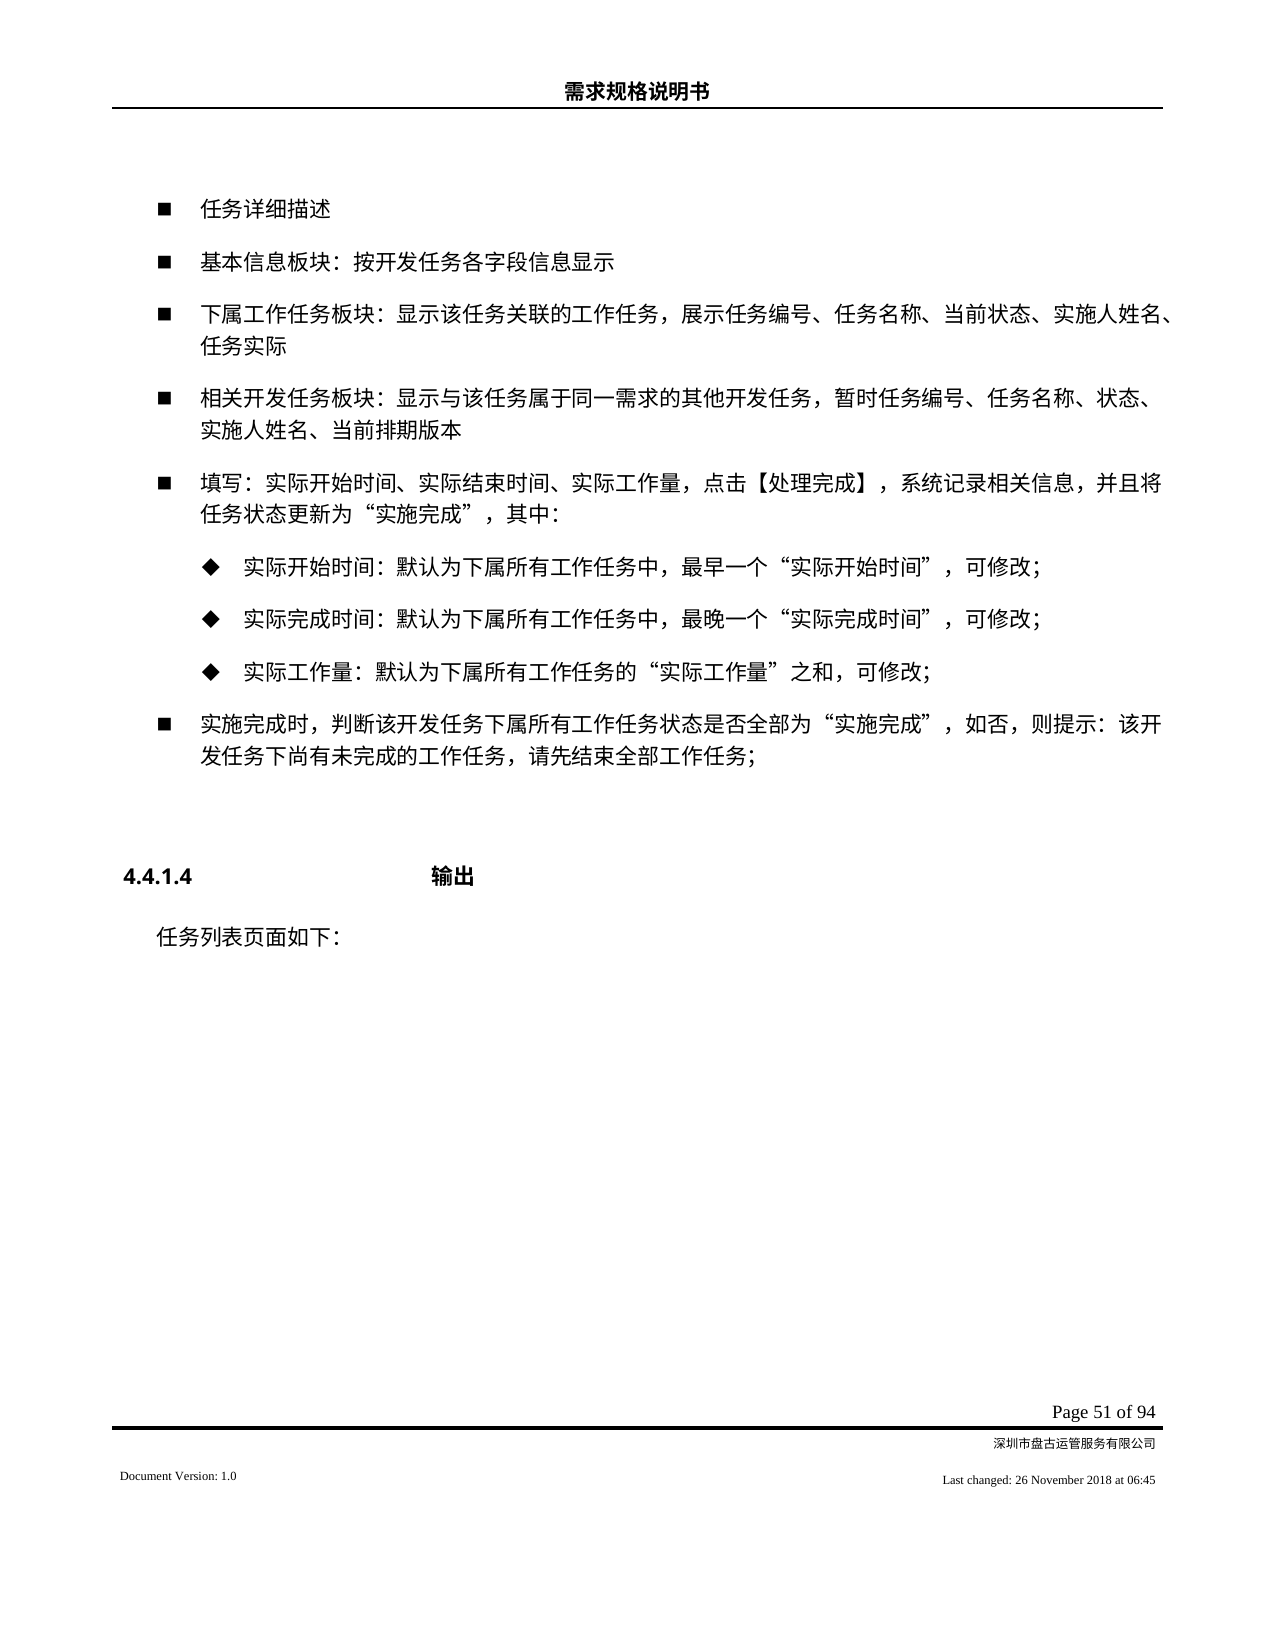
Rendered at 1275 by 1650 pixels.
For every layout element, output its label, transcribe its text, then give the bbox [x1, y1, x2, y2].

list 填写：实际开始时间、实际结束时间、实际工作量，点击【处理完成】，系统记录相关信息，并且将任务状态更新为“实施完成”，其中： [156, 466, 1163, 529]
list 任务详细描述 [156, 192, 1163, 224]
list 实施完成时，判断该开发任务下属所有工作任务状态是否全部为“实施完成”，如否，则提示：该开发任务下尚有未完成的工作任务，请先结束全部工作任务； [156, 707, 1163, 771]
list 基本信息板块：按开发任务各字段信息显示 [156, 245, 1163, 276]
list 实际完成时间：默认为下属所有工作任务中，最晚一个“实际完成时间”，可修改； [200, 602, 1163, 634]
text 任务列表页面如下： [112, 920, 1163, 952]
list 下属工作任务板块：显示该任务关联的工作任务，展示任务编号、任务名称、当前状态、实施人姓名、任务实际 [156, 297, 1163, 361]
list 实际工作量：默认为下属所有工作任务的“实际工作量”之和，可修改； [200, 655, 1163, 686]
list 实际开始时间：默认为下属所有工作任务中，最早一个“实际开始时间”，可修改； [200, 550, 1163, 581]
list 相关开发任务板块：显示与该任务属于同一需求的其他开发任务，暂时任务编号、任务名称、状态、实施人姓名、当前排期版本 [156, 381, 1163, 445]
subtitle 输出 [123, 853, 1152, 891]
